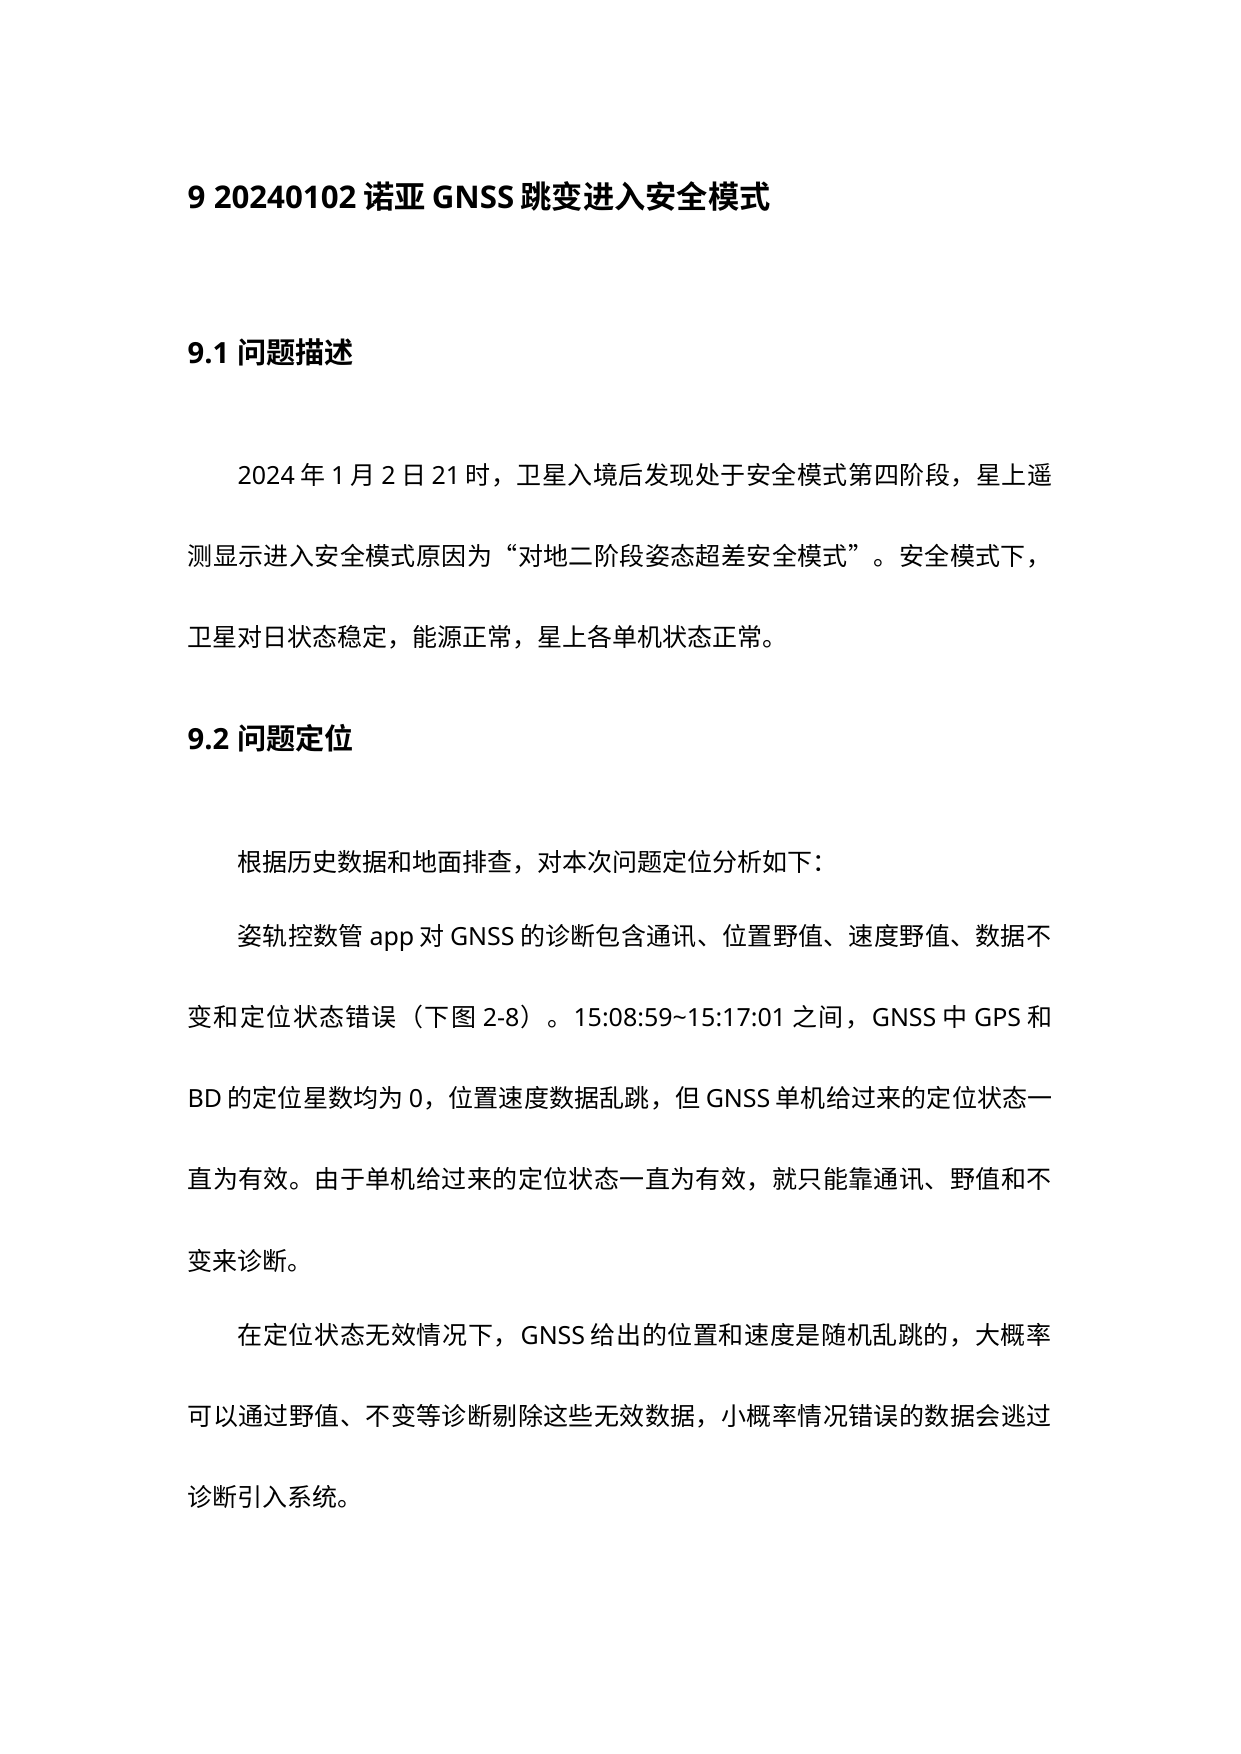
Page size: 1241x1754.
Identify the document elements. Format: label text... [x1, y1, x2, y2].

subtitle 问题定位 [187, 705, 1053, 770]
subtitle 20240102诺亚GNSS跳变进入安全模式 [187, 162, 1053, 227]
text 2024年1月2日21时，卫星入境后发现处于安全模式第四阶段，星上遥测显示进入安全模式原因为“对地二阶段姿态超差安全模式”。安全模式下，卫星对日状态稳定，能源正常，星上各单机状态正常。 [187, 441, 1053, 668]
subtitle 问题描述 [187, 318, 1053, 383]
text 根据历史数据和地面排查，对本次问题定位分析如下： [187, 828, 1053, 893]
text 在定位状态无效情况下，GNSS给出的位置和速度是随机乱跳的，大概率可以通过野值、不变等诊断剔除这些无效数据，小概率情况错误的数据会逃过诊断引入系统。 [187, 1301, 1053, 1528]
